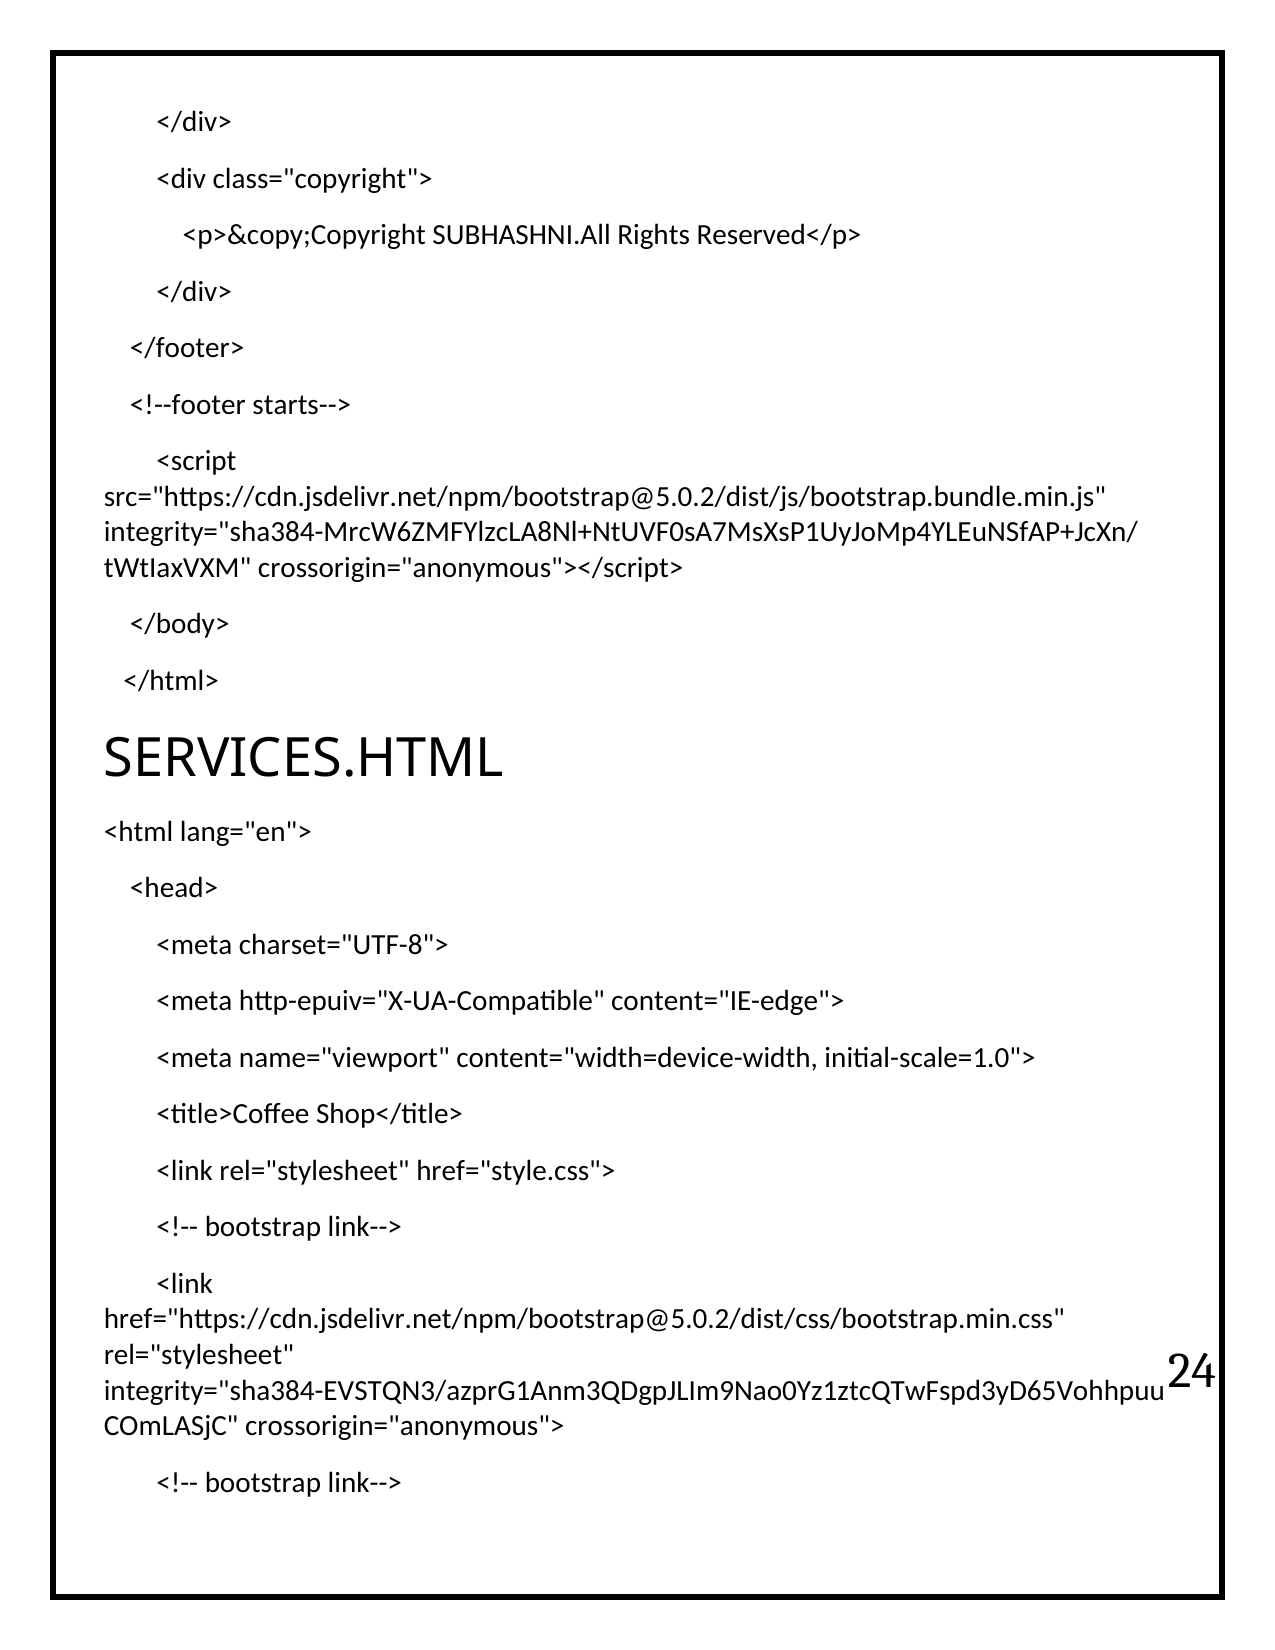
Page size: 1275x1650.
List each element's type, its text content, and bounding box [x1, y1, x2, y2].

text <!-- bootstrap link--> [103, 1464, 1167, 1499]
text </footer> [103, 329, 1167, 365]
text </div> [103, 273, 1167, 308]
text <title>Coffee Shop</title> [103, 1095, 1167, 1131]
text <script src="https://cdn.jsdelivr.net/npm/bootstrap@5.0.2/dist/js/bootstrap.bundle.min.js" integrity="sha384-MrcW6ZMFYlzcLA8Nl+NtUVF0sA7MsXsP1UyJoMp4YLEuNSfAP+JcXn/tWtIaxVXM" crossorigin="anonymous"></script> [103, 442, 1167, 585]
text <head> [103, 869, 1167, 905]
text <html lang="en"> [103, 813, 1167, 849]
text <meta name="viewport" content="width=device-width, initial-scale=1.0"> [103, 1039, 1167, 1074]
text <link rel="stylesheet" href="style.css"> [103, 1152, 1167, 1187]
text </html> [103, 662, 1167, 698]
text SERVICES.HTML [103, 718, 1167, 792]
text <meta http-epuiv="X-UA-Compatible" content="IE-edge"> [103, 982, 1167, 1018]
text </div> [103, 103, 1167, 139]
text <div class="copyright"> [103, 160, 1167, 196]
text <meta charset="UTF-8"> [103, 926, 1167, 962]
text <!--footer starts--> [103, 386, 1167, 421]
text </body> [103, 606, 1167, 641]
text <link href="https://cdn.jsdelivr.net/npm/bootstrap@5.0.2/dist/css/bootstrap.min.css" rel="stylesheet" integrity="sha384-EVSTQN3/azprG1Anm3QDgpJLIm9Nao0Yz1ztcQTwFspd3yD65VohhpuuCOmLASjC" crossorigin="anonymous"> [103, 1265, 1167, 1443]
text <!-- bootstrap link--> [103, 1208, 1167, 1244]
text <p>&copy;Copyright SUBHASHNI.All Rights Reserved</p> [103, 216, 1167, 252]
